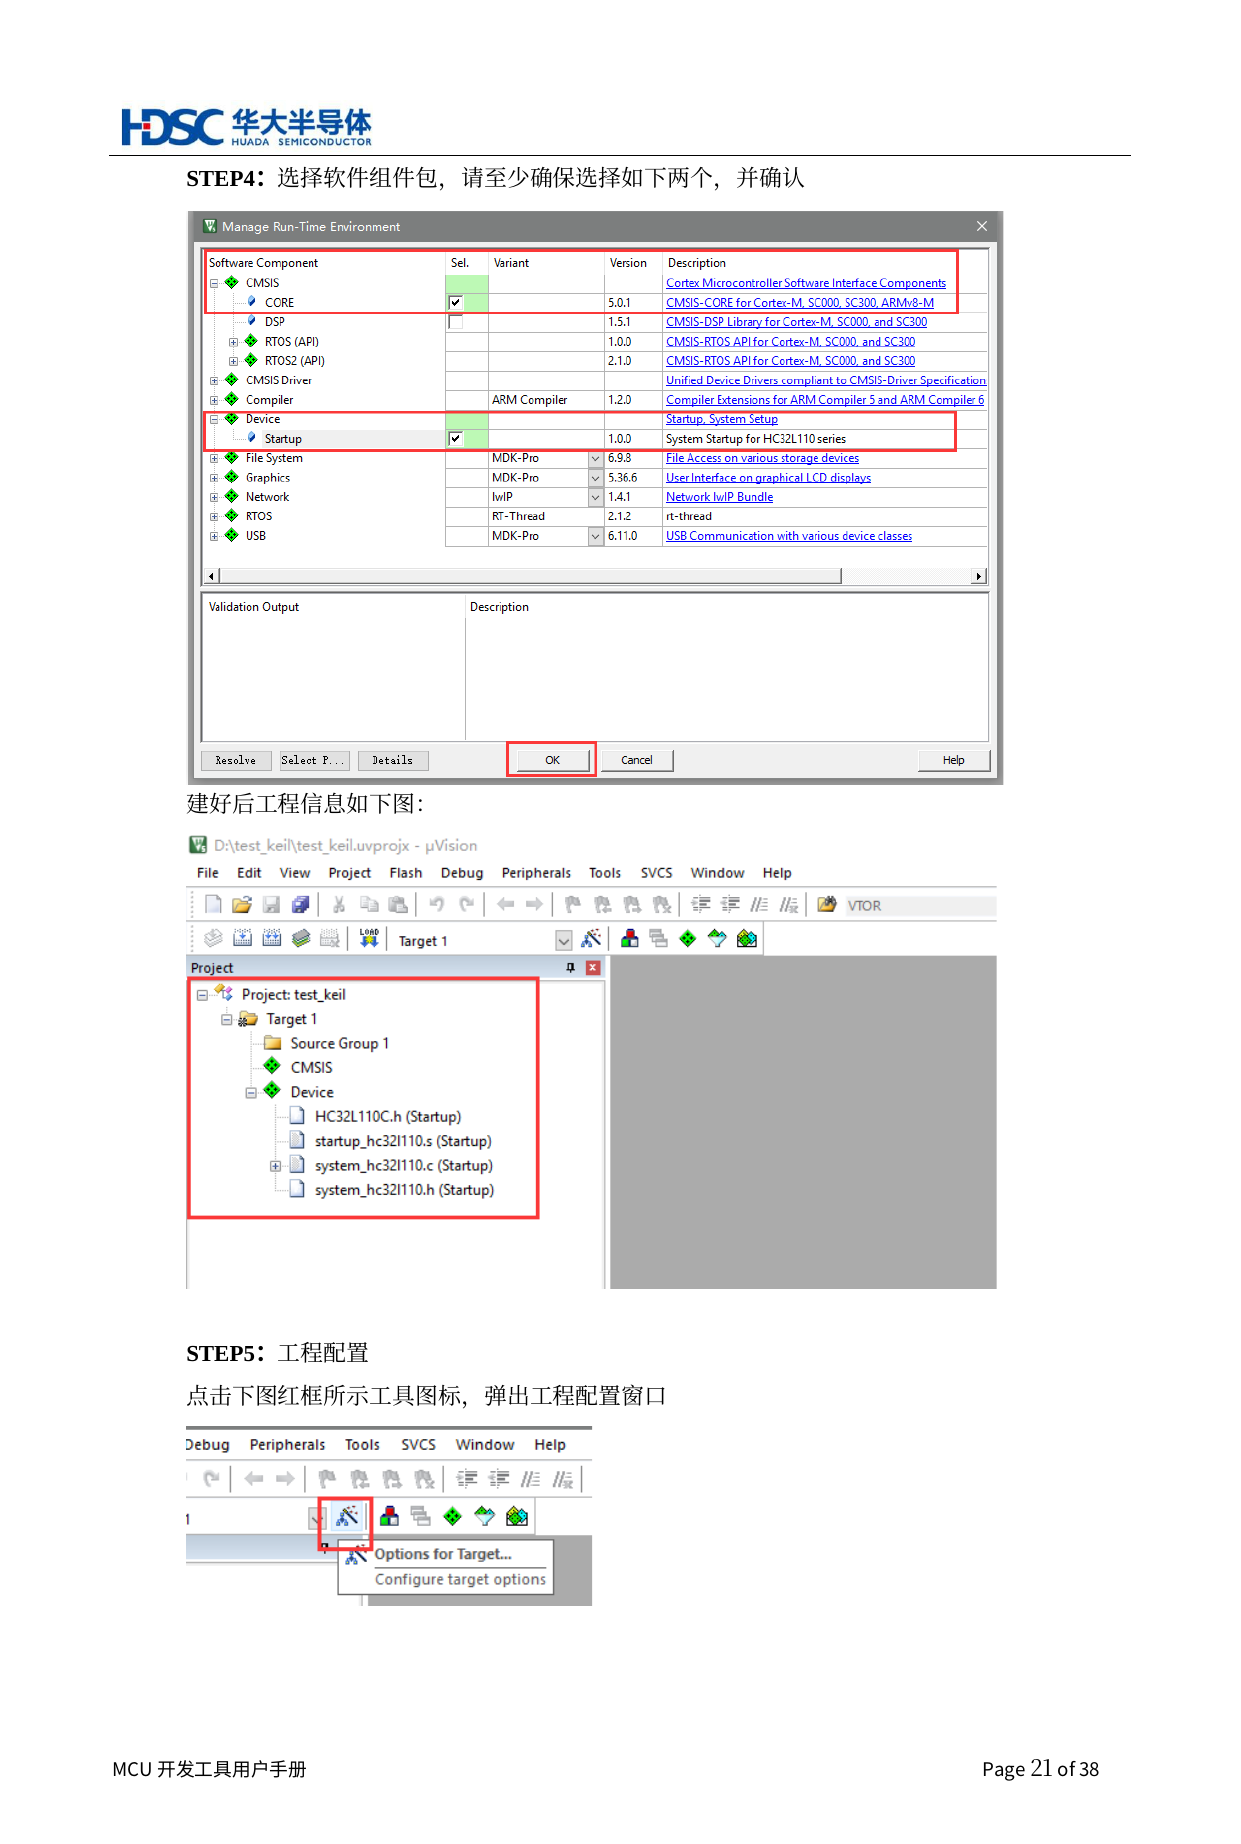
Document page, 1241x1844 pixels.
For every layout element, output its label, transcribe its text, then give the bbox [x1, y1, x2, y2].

picture [186, 1426, 593, 1606]
text STEP4：选择软件组件包，请至少确保选择如下两个，并确认 [186, 159, 1153, 193]
text 点击下图红框所示工具图标，弹出工程配置窗口 [186, 1378, 1153, 1411]
picture [186, 211, 1004, 785]
picture [121, 100, 373, 152]
picture [186, 835, 997, 1289]
text STEP5：工程配置 [186, 1334, 1153, 1368]
